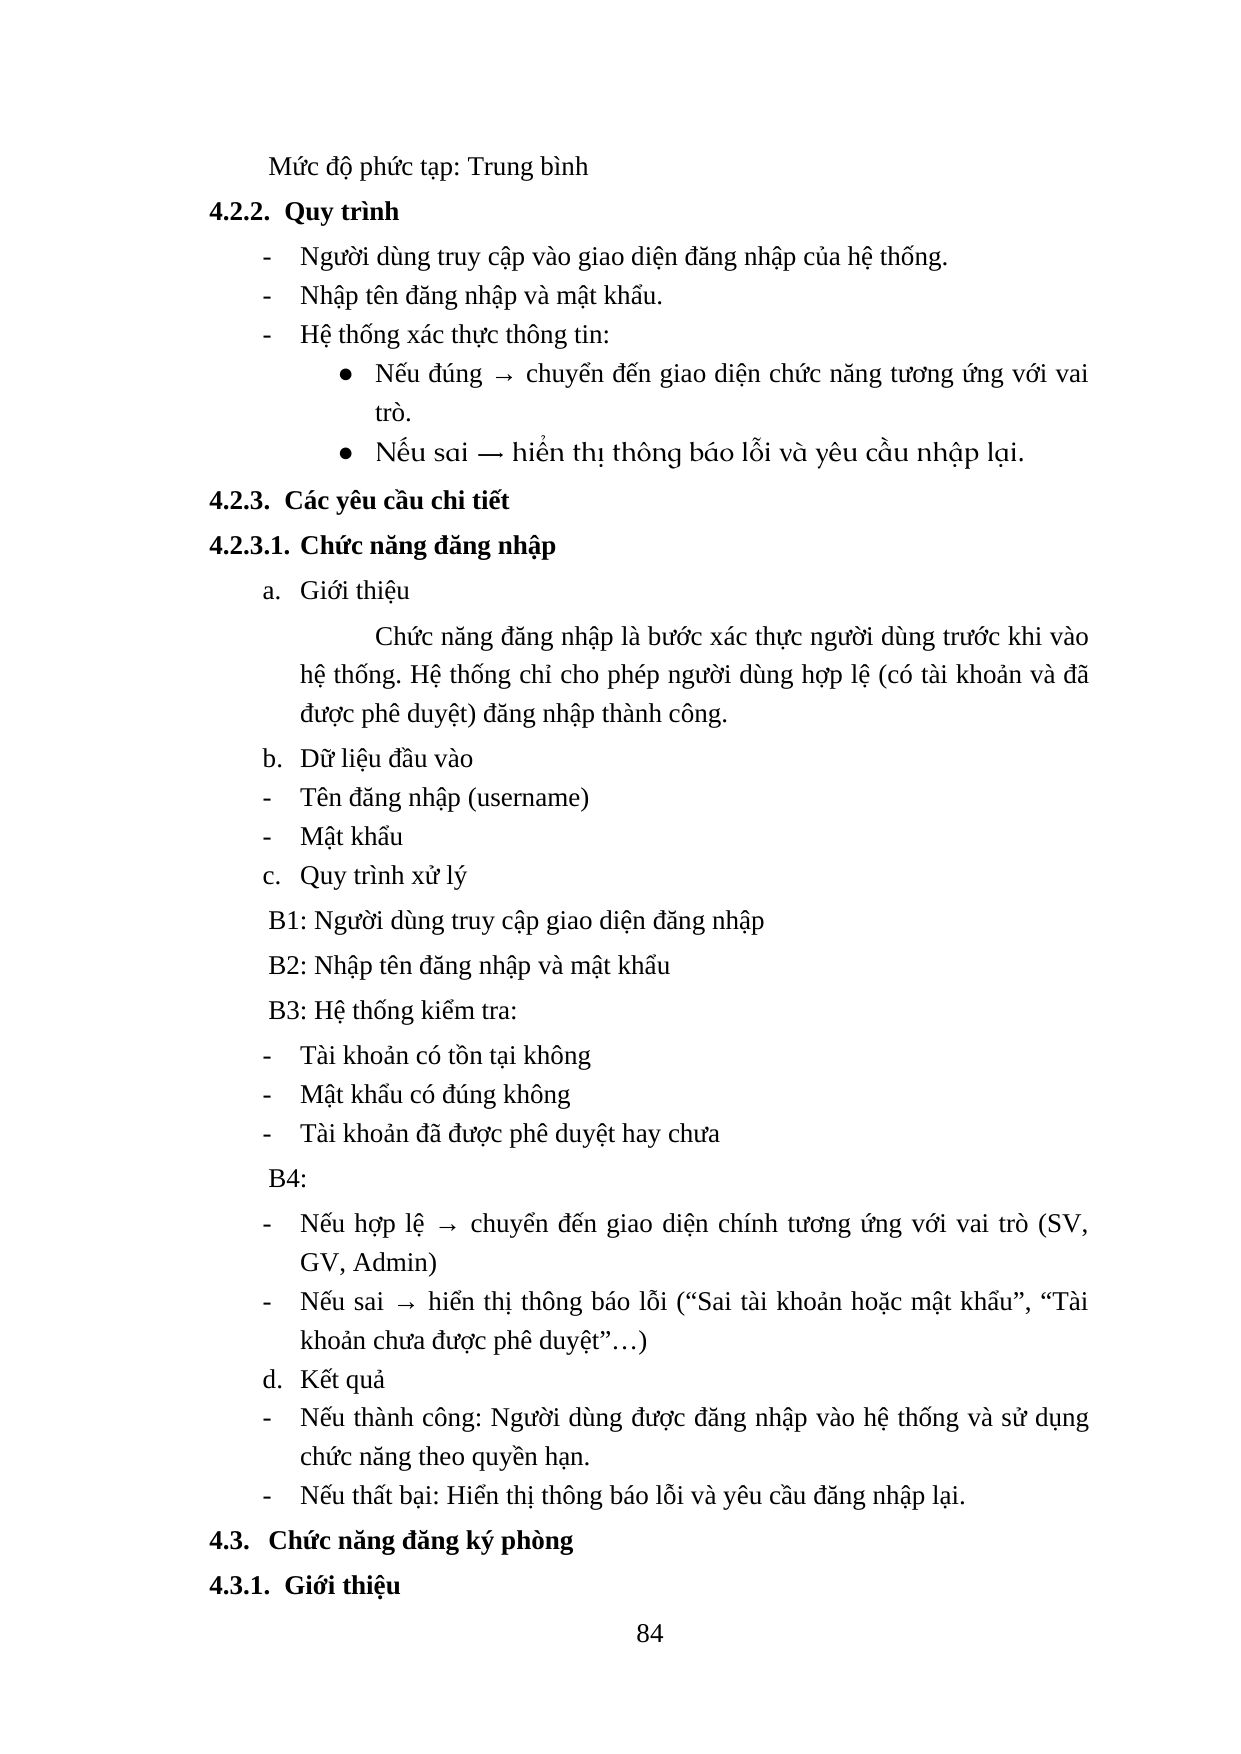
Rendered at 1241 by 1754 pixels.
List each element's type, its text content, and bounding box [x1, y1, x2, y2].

list Tài khoản đã được phê duyệt hay chưa [262, 1117, 1090, 1148]
list Nếu sai → hiển thị thông báo lỗi (“Sai tài khoản hoặc mật khẩu”, “Tài khoản chưa được phê duyệt”…) [262, 1285, 1090, 1355]
list Nếu thành công: Người dùng được đăng nhập vào hệ thống và sử dụng chức năng theo quyền hạn. [262, 1402, 1090, 1472]
list Tên đăng nhập (username) [262, 781, 1090, 812]
list Mật khẩu có đúng không [262, 1078, 1090, 1109]
list Chức năng đăng ký phòng [209, 1524, 1090, 1556]
list Quy trình [209, 195, 1090, 226]
list Các yêu cầu chi tiết [209, 484, 1090, 515]
list Nhập tên đăng nhập và mật khẩu. [262, 279, 1090, 310]
list Giới thiệu [209, 1569, 1090, 1601]
text B1: Người dùng truy cập giao diện đăng nhập [150, 904, 1090, 935]
list Mật khẩu [262, 820, 1090, 851]
list Nếu thất bại: Hiển thị thông báo lỗi và yêu cầu đăng nhập lại. [262, 1479, 1090, 1510]
list Kết quả [262, 1363, 1090, 1394]
list Nếu đúng → chuyển đến giao diện chức năng tương ứng với vai trò. [337, 357, 1090, 427]
text Chức năng đăng nhập là bước xác thực người dùng trước khi vào hệ thống. Hệ thống chỉ cho phép người dùng hợp lệ (có tài khoản và đã được phê duyệt) đăng nhập thành công. [300, 619, 1090, 728]
text B3: Hệ thống kiểm tra: [150, 994, 1090, 1025]
text B4: [150, 1162, 1090, 1193]
list Chức năng đăng nhập [209, 529, 1090, 561]
list Người dùng truy cập vào giao diện đăng nhập của hệ thống. [262, 240, 1090, 271]
list Giới thiệu [262, 574, 1090, 606]
list Dữ liệu đầu vào [262, 742, 1090, 773]
list Tài khoản có tồn tại không [262, 1039, 1090, 1071]
list Nếu hợp lệ → chuyển đến giao diện chính tương ứng với vai trò (SV, GV, Admin) [262, 1207, 1090, 1277]
text Mức độ phức tạp: Trung bình [209, 150, 1090, 181]
list Quy trình xử lý [262, 859, 1090, 890]
text B2: Nhập tên đăng nhập và mật khẩu [150, 949, 1090, 980]
list Hệ thống xác thực thông tin: [262, 318, 1090, 349]
